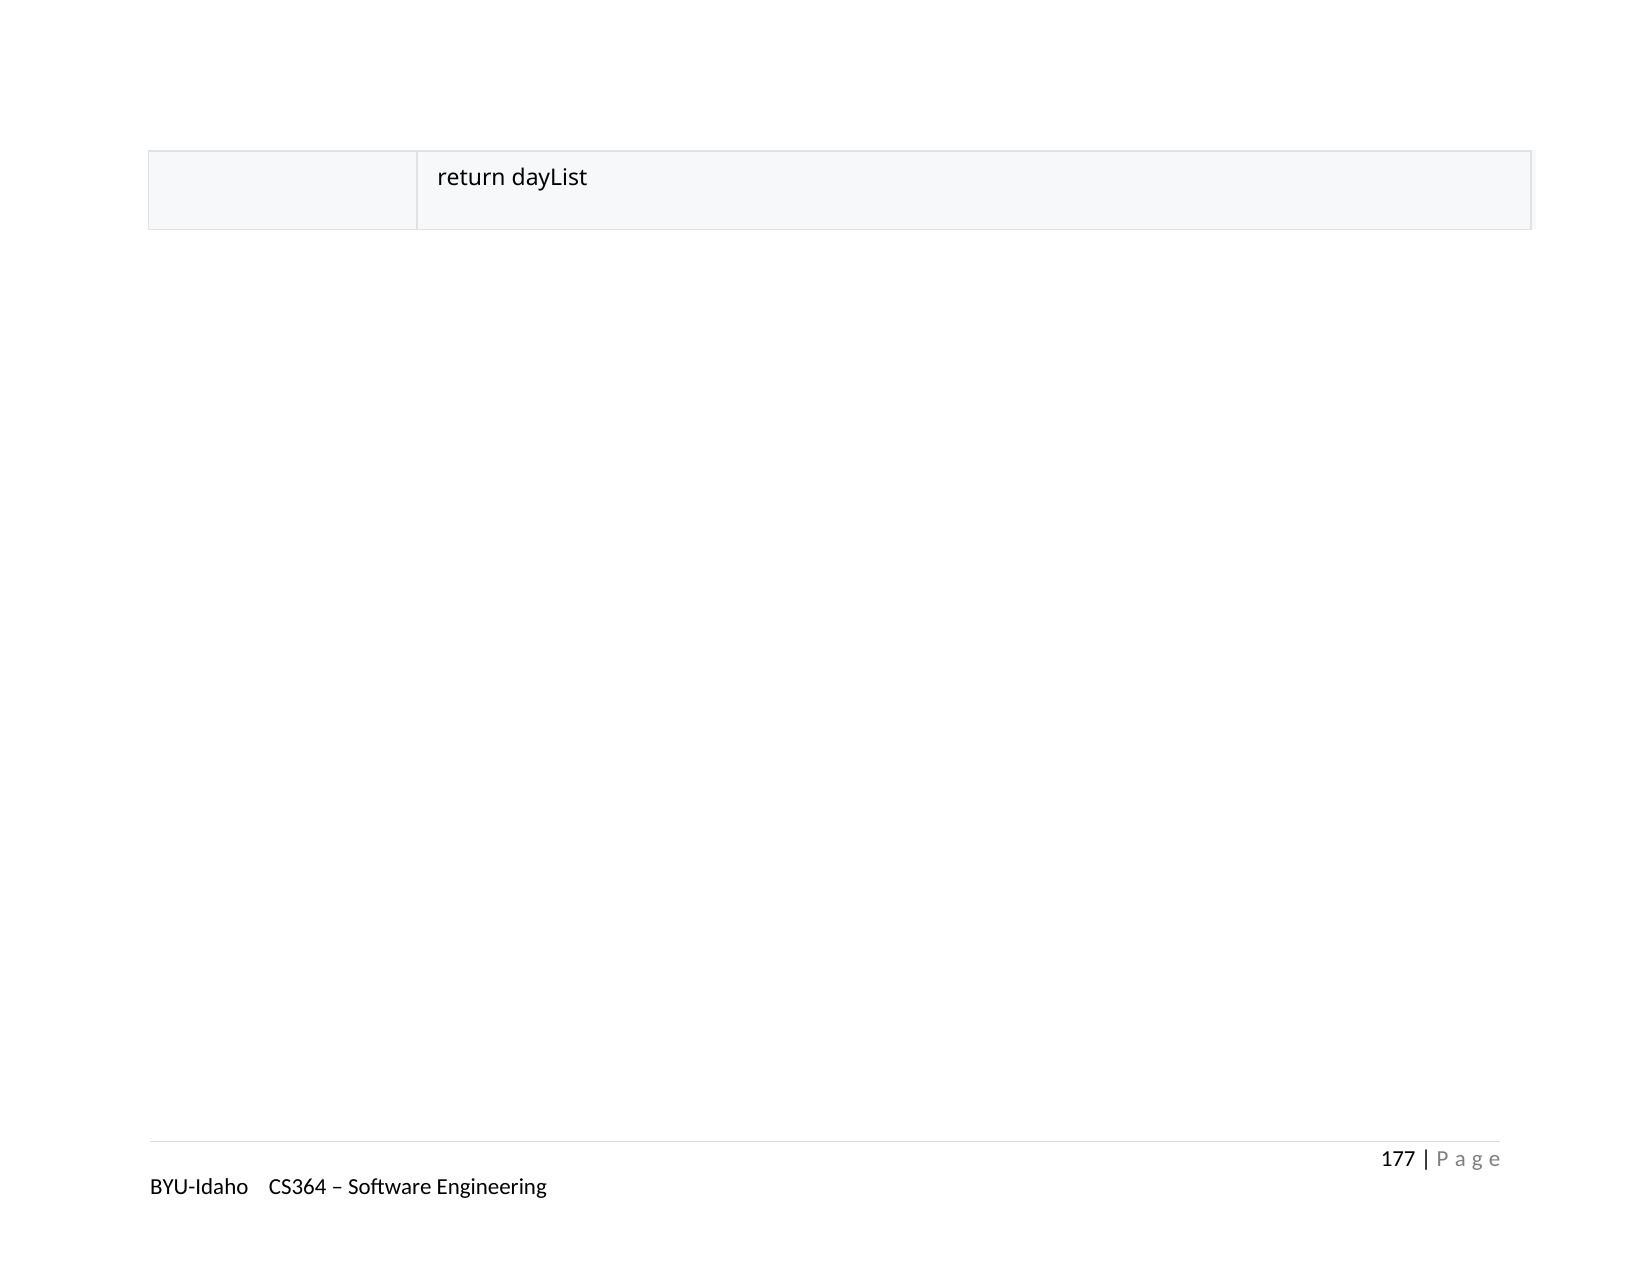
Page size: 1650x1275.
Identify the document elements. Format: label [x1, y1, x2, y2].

table_cell [1532, 150, 1536, 229]
table_cell [418, 152, 1530, 229]
